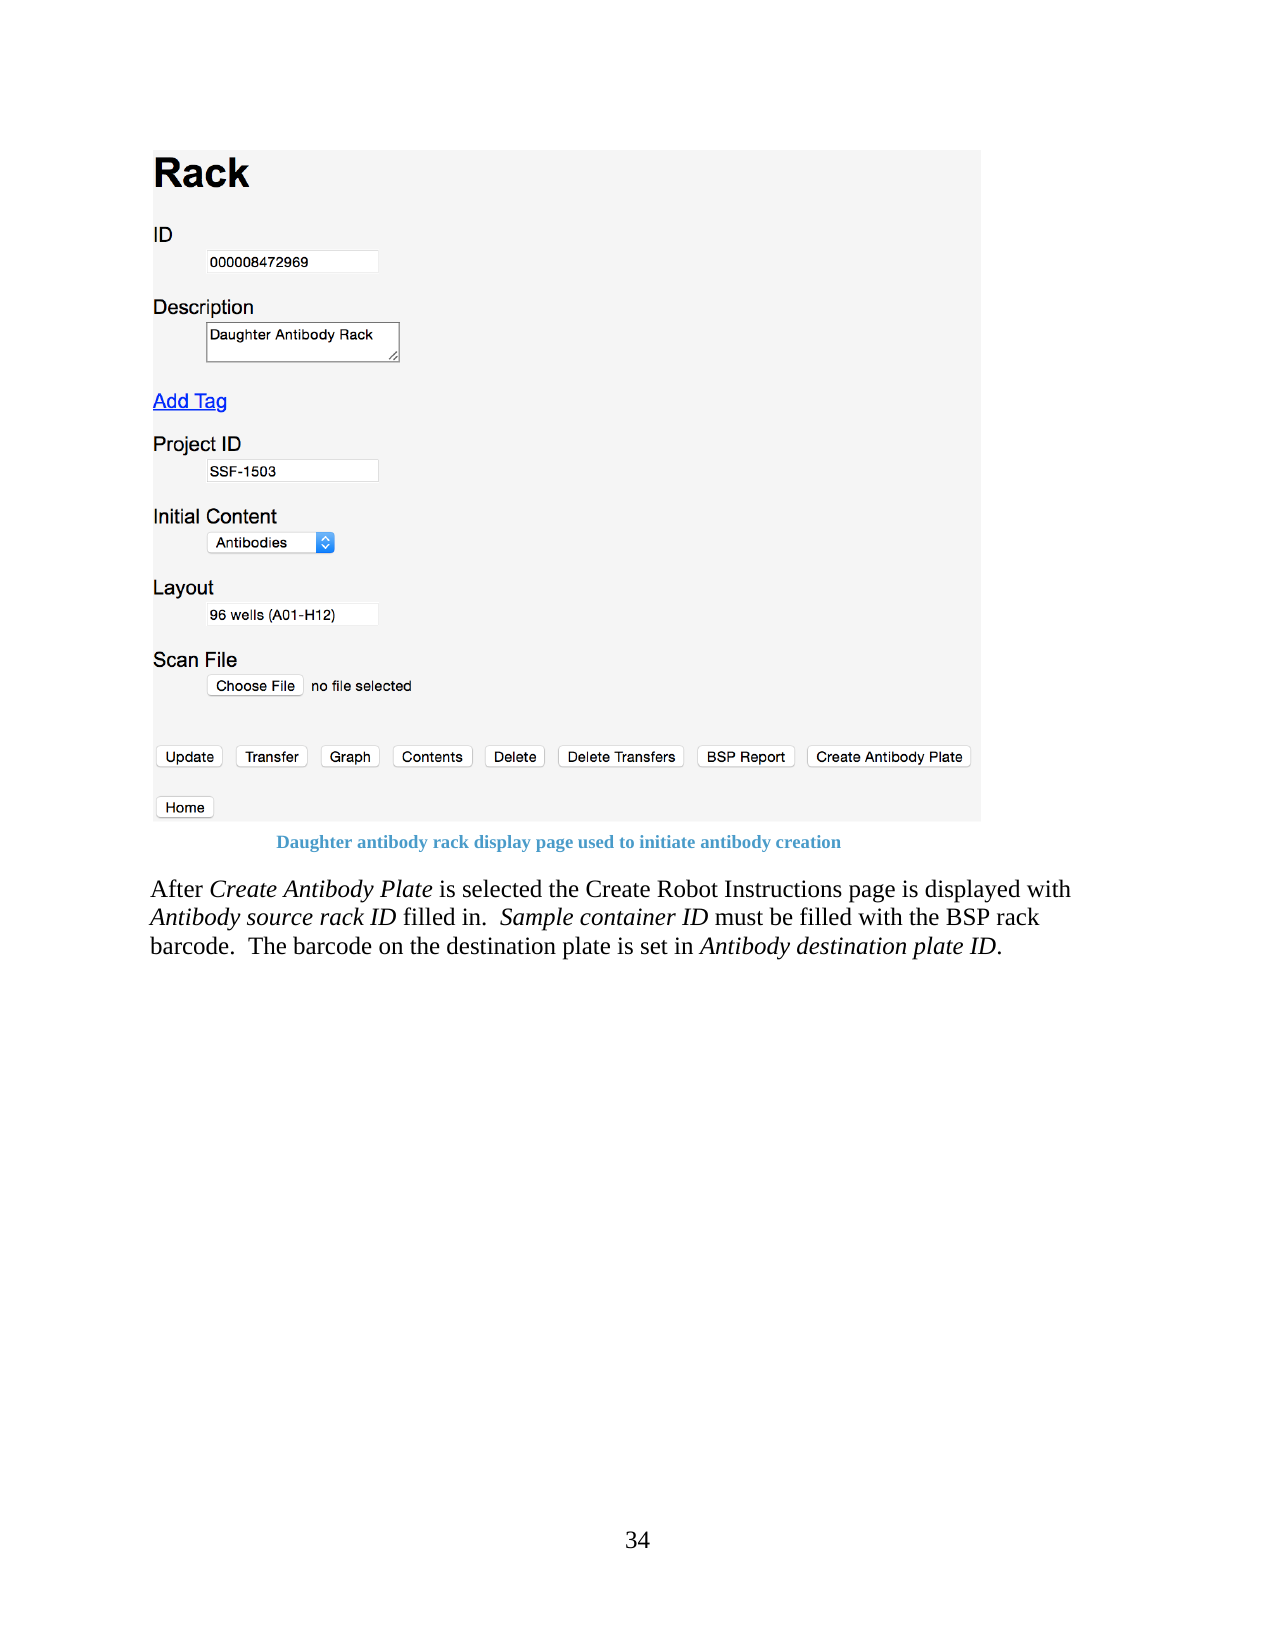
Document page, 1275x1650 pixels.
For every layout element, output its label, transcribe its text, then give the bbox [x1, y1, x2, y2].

text After Create Antibody Plate is selected the Create Robot Instructions page is displayed with Antibody source rack ID filled in. Sample container ID must be filled with the BSP rack barcode. The barcode on the destination plate is set in Antibody destination plate ID. [150, 874, 1125, 960]
text Daughter antibody rack display page used to initiate antibody creation [150, 831, 1125, 853]
picture [150, 150, 981, 825]
